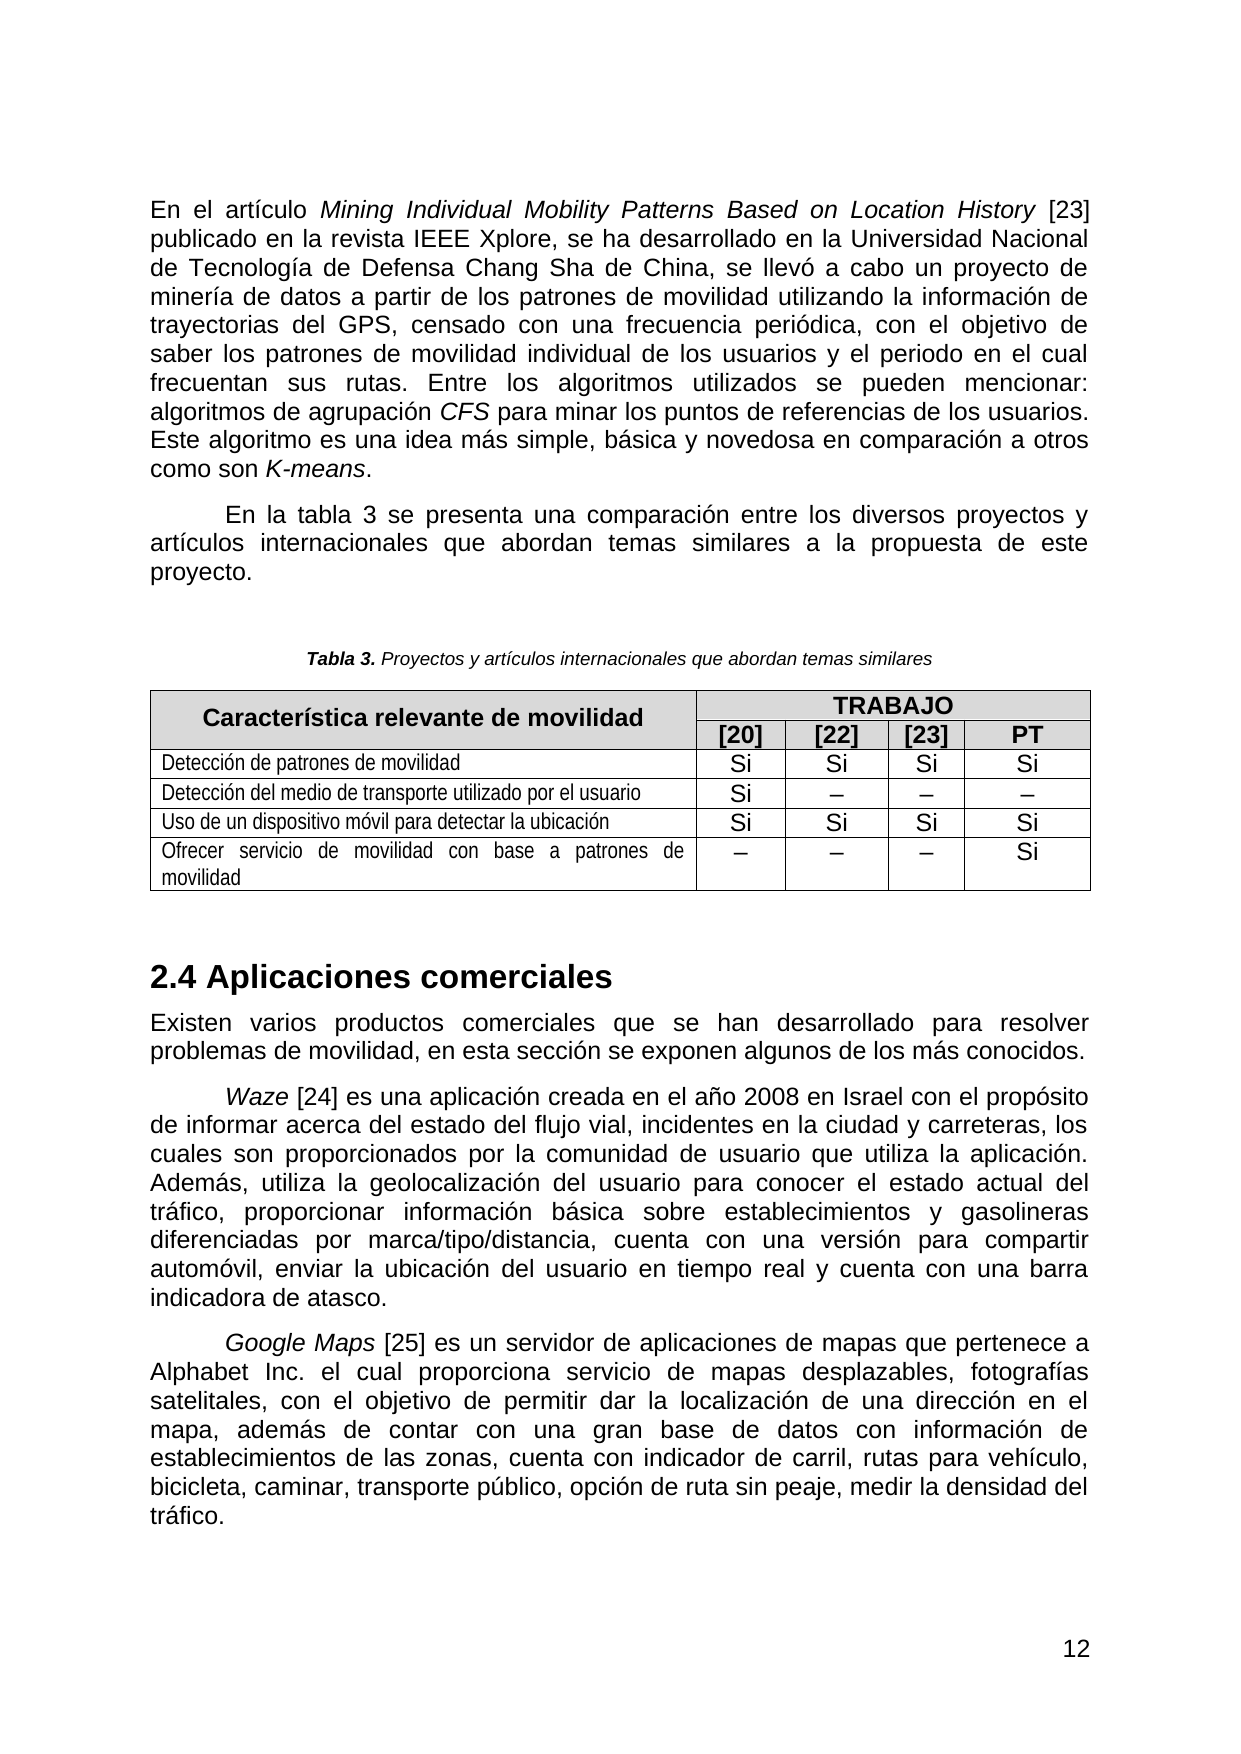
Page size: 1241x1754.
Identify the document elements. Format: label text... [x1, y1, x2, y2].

table_cell [20] [697, 721, 785, 749]
table_cell Detección de patrones de movilidad [151, 750, 696, 778]
table_cell Si [965, 809, 1090, 837]
text Google Maps [25] es un servidor de aplicaciones de mapas que pertenece a Alphabet Inc. el cual proporciona servicio de mapas desplazables, fotografías satelitales, con el objetivo de permitir dar la localización de una dirección en el mapa, además de contar con una gran base de datos con información de establecimientos de las zonas, cuenta con indicador de carril, rutas para vehículo, bicicleta, caminar, transporte público, opción de ruta sin peaje, medir la densidad del tráfico. [150, 1328, 1090, 1530]
table_cell Si [889, 809, 964, 837]
table_cell PT [965, 721, 1090, 749]
table_cell – [889, 838, 964, 890]
table_cell Detección del medio de transporte utilizado por el usuario [151, 779, 696, 807]
text Waze [24] es una aplicación creada en el año 2008 en Israel con el propósito de informar acerca del estado del flujo vial, incidentes en la ciudad y carreteras, los cuales son proporcionados por la comunidad de usuario que utiliza la aplicación. Además, utiliza la geolocalización del usuario para conocer el estado actual del tráfico, proporcionar información básica sobre establecimientos y gasolineras diferenciadas por marca/tipo/distancia, cuenta con una versión para compartir automóvil, enviar la ubicación del usuario en tiempo real y cuenta con una barra indicadora de atasco. [150, 1082, 1090, 1312]
table_cell Si [786, 750, 888, 778]
table_header Característica relevante de movilidad [151, 691, 696, 749]
table_cell – [786, 779, 888, 807]
table_cell [23] [889, 721, 964, 749]
text En el artículo Mining Individual Mobility Patterns Based on Location History [23] publicado en la revista IEEE Xplore, se ha desarrollado en la Universidad Nacional de Tecnología de Defensa Chang Sha de China, se llevó a cabo un proyecto de minería de datos a partir de los patrones de movilidad utilizando la información de trayectorias del GPS, censado con una frecuencia periódica, con el objetivo de saber los patrones de movilidad individual de los usuarios y el periodo en el cual frecuentan sus rutas. Entre los algoritmos utilizados se pueden mencionar: algoritmos de agrupación CFS para minar los puntos de referencias de los usuarios. Este algoritmo es una idea más simple, básica y novedosa en comparación a otros como son K-means. [150, 195, 1090, 483]
table_cell – [965, 779, 1090, 807]
table_cell Si [965, 838, 1090, 890]
table_cell [22] [786, 721, 888, 749]
table_cell Si [889, 750, 964, 778]
table_cell Si [697, 809, 785, 837]
table_cell – [697, 838, 785, 890]
table_cell – [786, 838, 888, 890]
table_cell Ofrecer servicio de movilidad con base a patrones de movilidad [151, 838, 696, 890]
text En la tabla 3 se presenta una comparación entre los diversos proyectos y artículos internacionales que abordan temas similares a la propuesta de este proyecto. [150, 499, 1090, 586]
table_header TRABAJO [697, 691, 1090, 719]
table_cell Si [697, 779, 785, 807]
table_cell Uso de un dispositivo móvil para detectar la ubicación [151, 809, 696, 837]
text Existen varios productos comerciales que se han desarrollado para resolver problemas de movilidad, en esta sección se exponen algunos de los más conocidos. [150, 1008, 1090, 1065]
text Tabla 3. Proyectos y artículos internacionales que abordan temas similares [150, 648, 1090, 669]
table_cell Si [965, 750, 1090, 778]
table_cell – [889, 779, 964, 807]
table_cell Si [697, 750, 785, 778]
subtitle 2.4 Aplicaciones comerciales [150, 957, 1090, 995]
table_cell Si [786, 809, 888, 837]
